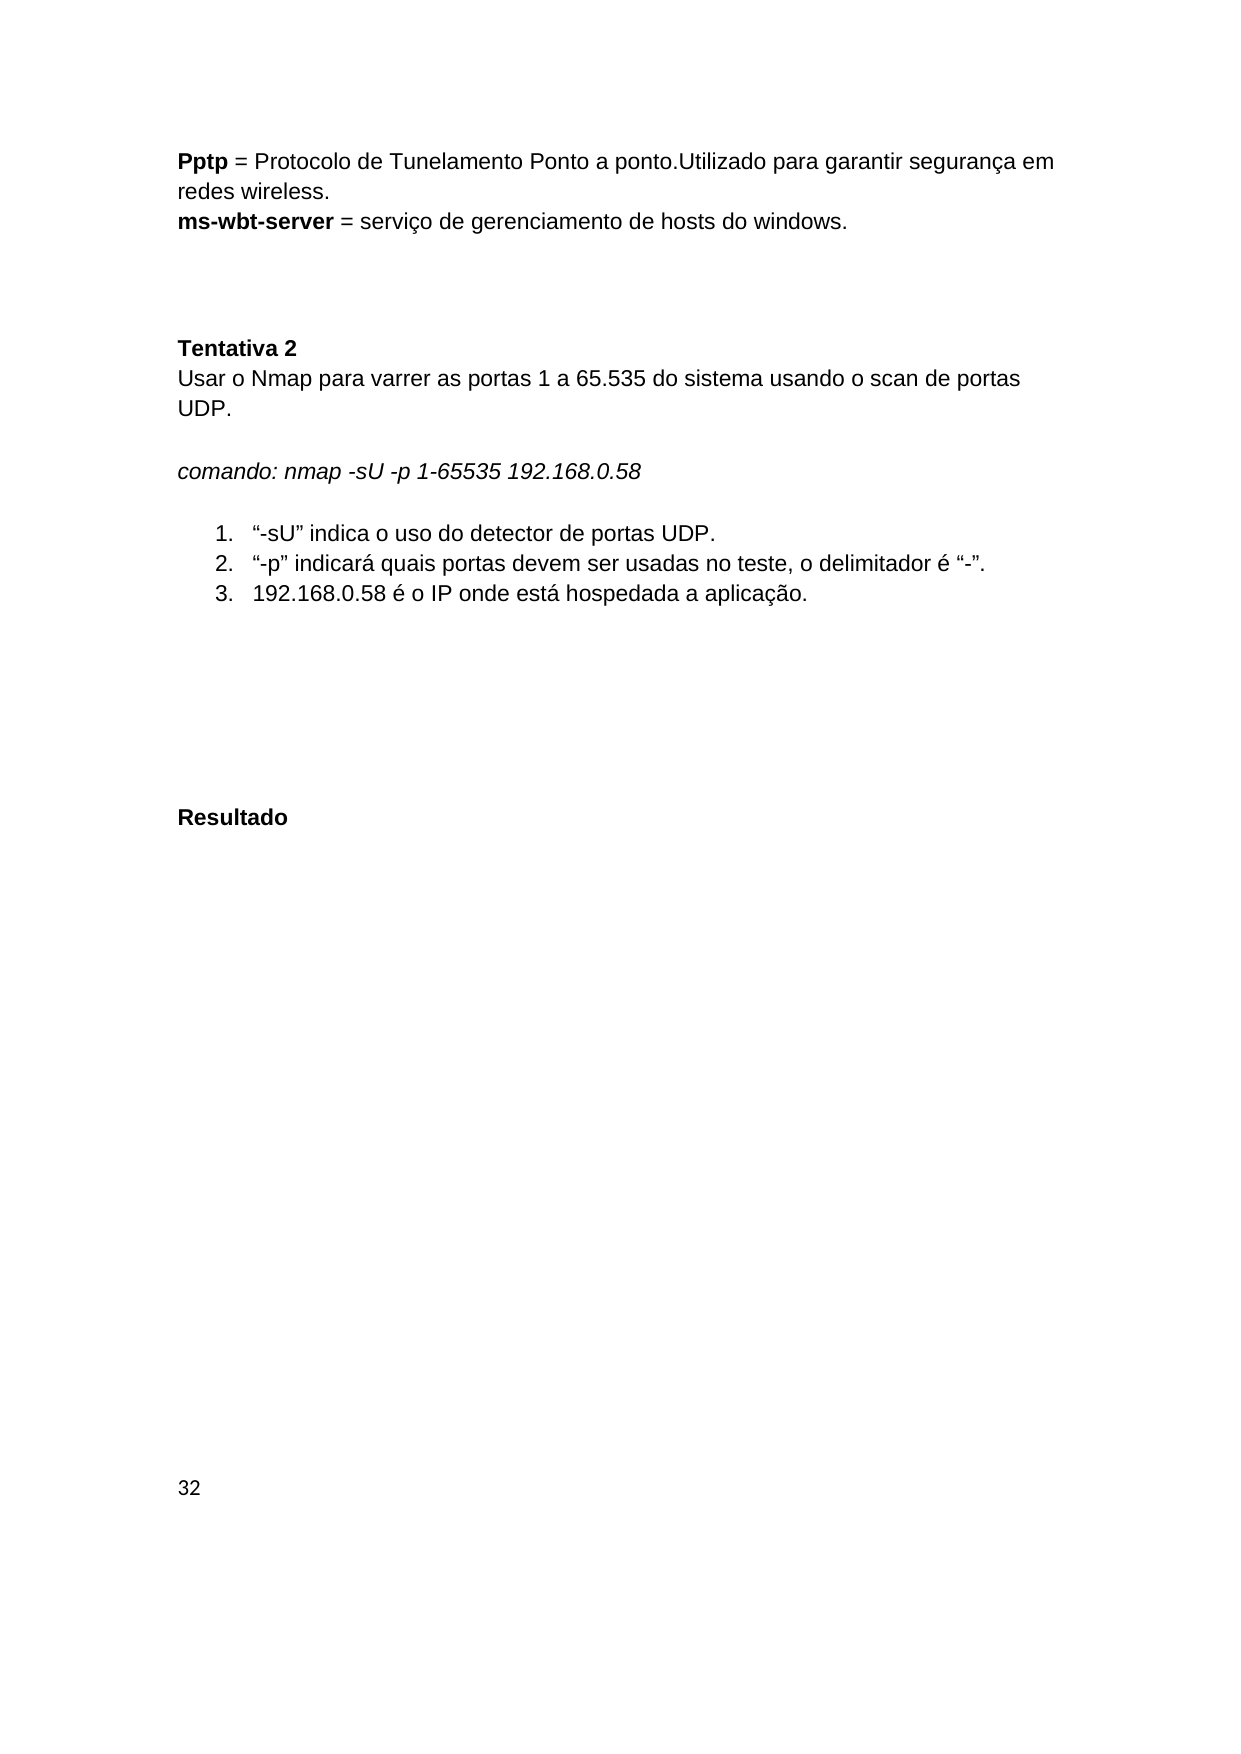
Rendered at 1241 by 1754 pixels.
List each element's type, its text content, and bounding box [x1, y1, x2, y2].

list 192.168.0.58 é o IP onde está hospedada a aplicação. [215, 580, 1063, 607]
text comando: nmap -sU -p 1-65535 192.168.0.58 [177, 458, 1063, 484]
text Tentativa 2 [177, 335, 1063, 361]
text ms-wbt-server = serviço de gerenciamento de hosts do windows. [177, 208, 1063, 234]
text Resultado [177, 804, 1063, 830]
list “-sU” indica o uso do detector de portas UDP. [215, 520, 1063, 546]
list “-p” indicará quais portas devem ser usadas no teste, o delimitador é “-”. [215, 550, 1063, 577]
text Pptp = Protocolo de Tunelamento Ponto a ponto.Utilizado para garantir segurança em redes wireless. [177, 148, 1063, 204]
text Usar o Nmap para varrer as portas 1 a 65.535 do sistema usando o scan de portas UDP. [177, 365, 1063, 422]
